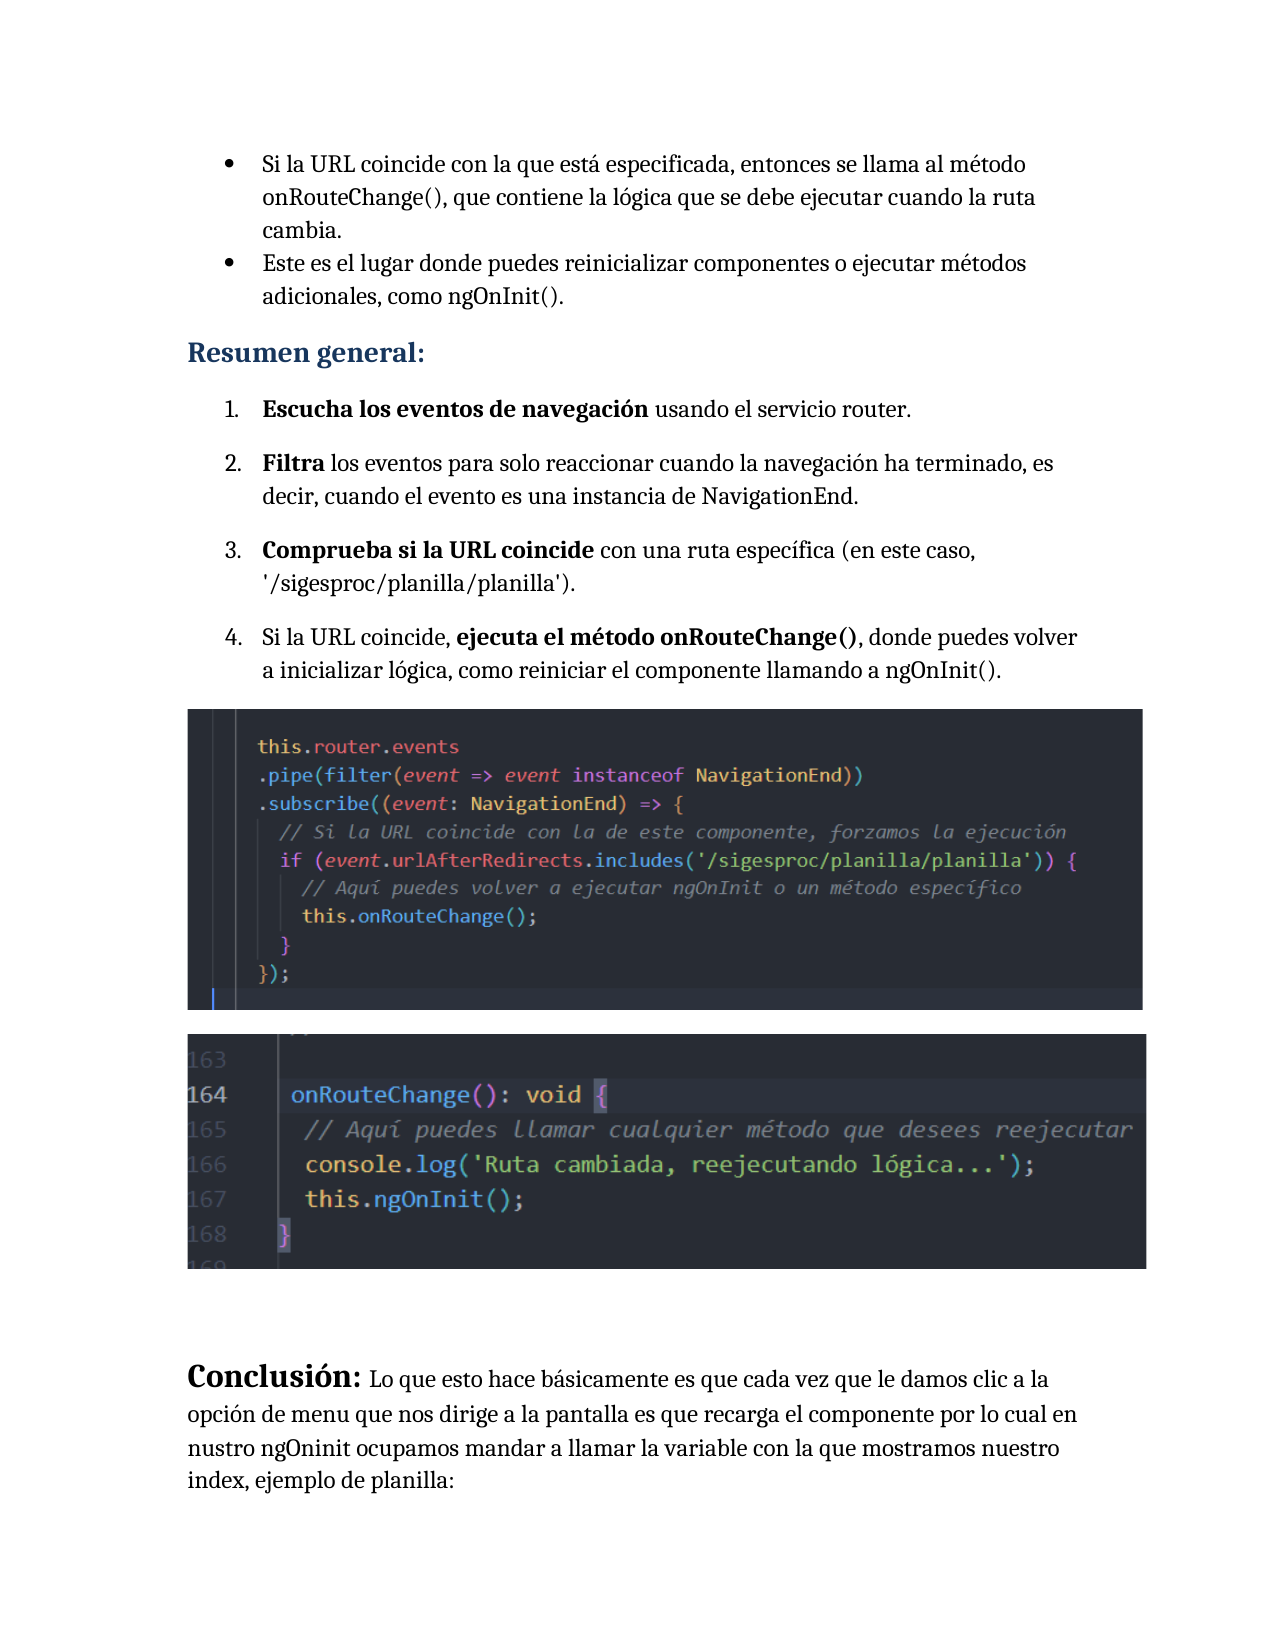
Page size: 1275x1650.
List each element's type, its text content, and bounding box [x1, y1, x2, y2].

picture [187, 709, 1143, 1010]
list Si la URL coincide con la que está especificada, entonces se llama al método onRouteChange(), que contiene la lógica que se debe ejecutar cuando la ruta cambia. [225, 150, 1087, 245]
list Escucha los eventos de navegación usando el servicio router. [225, 395, 1087, 424]
list Comprueba si la URL coincide con una ruta específica (en este caso, '/sigesproc/planilla/planilla'). [225, 536, 1087, 598]
text Conclusión: Lo que esto hace básicamente es que cada vez que le damos clic a la opción de menu que nos dirige a la pantalla es que recarga el componente por lo cual en nustro ngOninit ocupamos mandar a llamar la variable con la que mostramos nuestro index, ejemplo de planilla: [187, 1358, 1087, 1495]
list Este es el lugar donde puedes reinicializar componentes o ejecutar métodos adicionales, como ngOnInit(). [225, 249, 1087, 311]
text Resumen general: [187, 336, 1087, 369]
list Filtra los eventos para solo reaccionar cuando la navegación ha terminado, es decir, cuando el evento es una instancia de NavigationEnd. [225, 449, 1087, 511]
picture [187, 1034, 1147, 1269]
list Si la URL coincide, ejecuta el método onRouteChange(), donde puedes volver a inicializar lógica, como reiniciar el componente llamando a ngOnInit(). [225, 623, 1087, 685]
